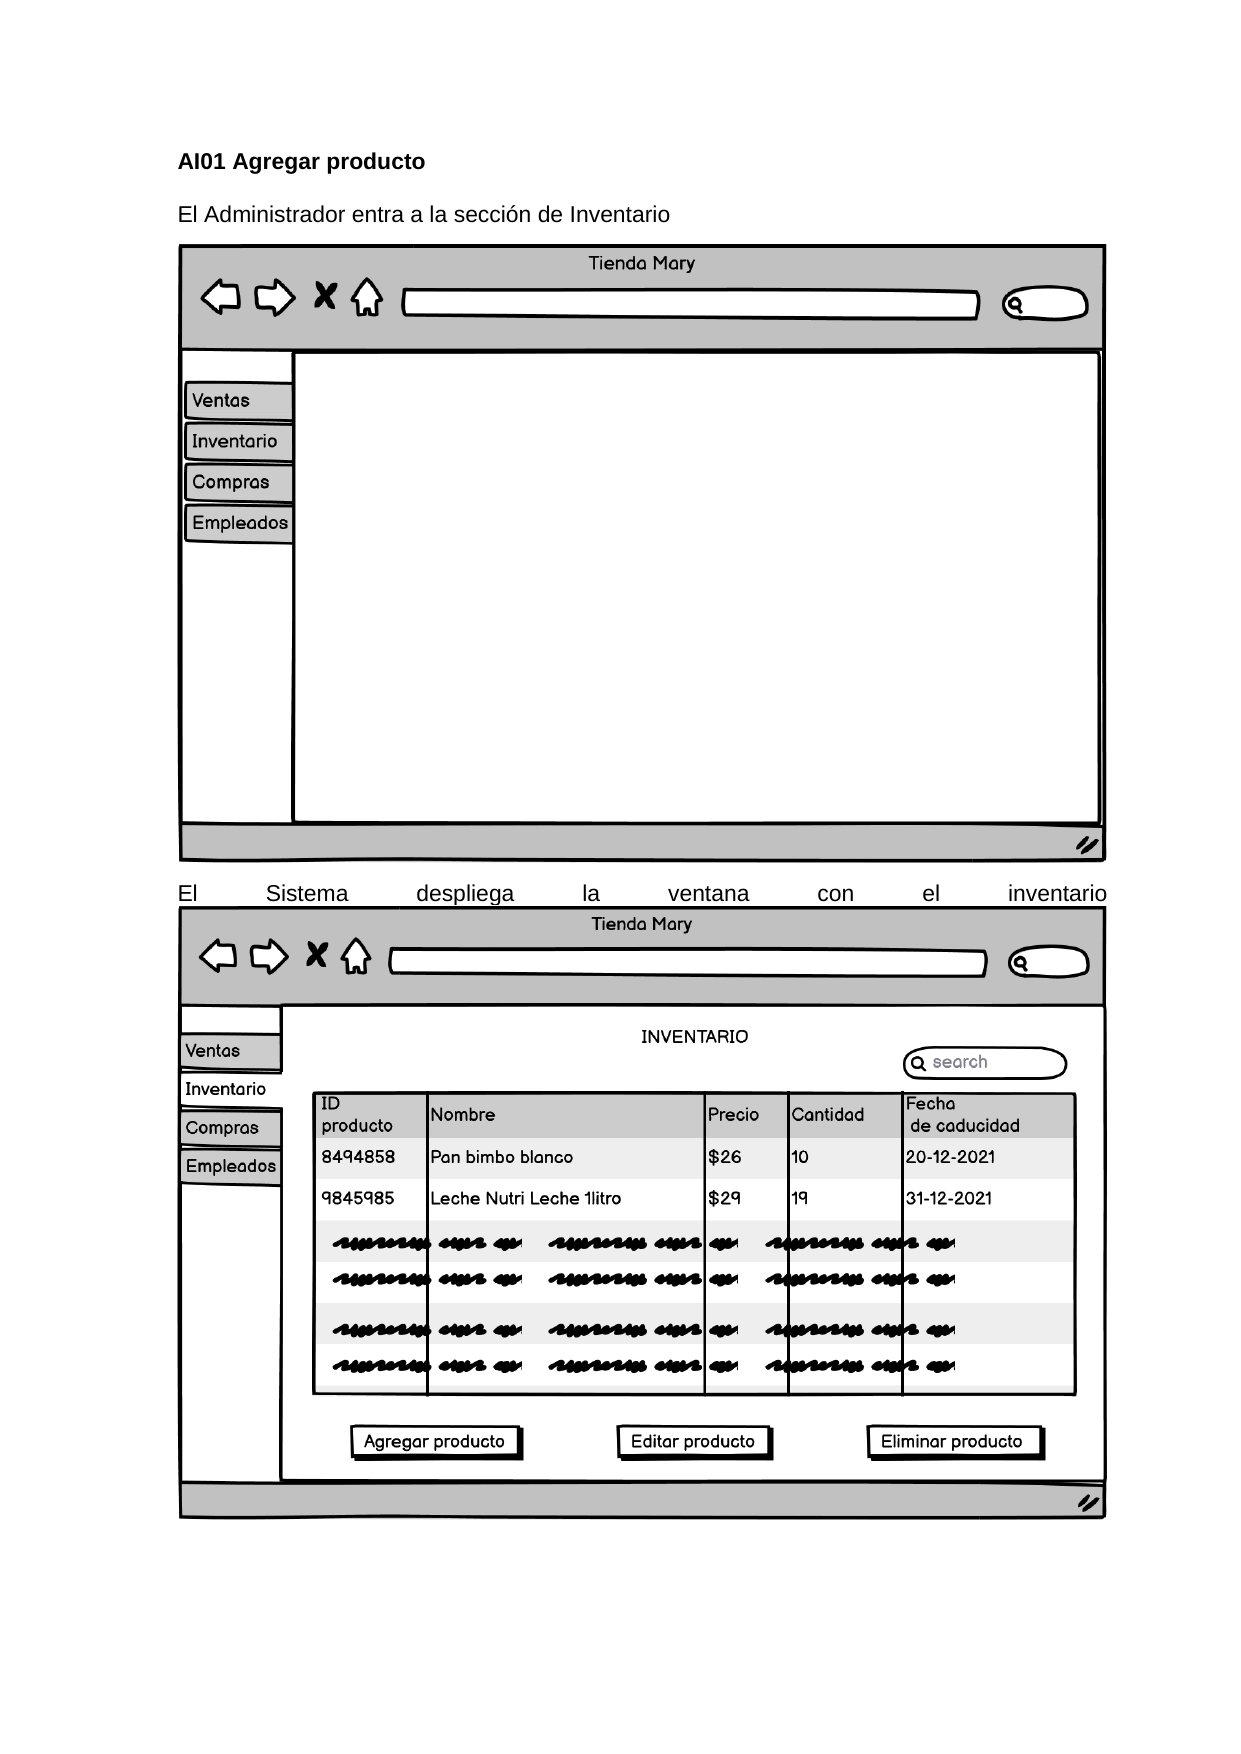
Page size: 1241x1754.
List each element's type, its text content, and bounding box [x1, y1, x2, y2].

picture [177, 905, 1107, 1520]
text AI01 Agregar producto [177, 148, 1107, 174]
text El Administrador entra a la sección de Inventario [177, 201, 1107, 227]
text El Sistema despliega la ventana con el inventario [177, 879, 1107, 905]
picture [177, 244, 1107, 863]
